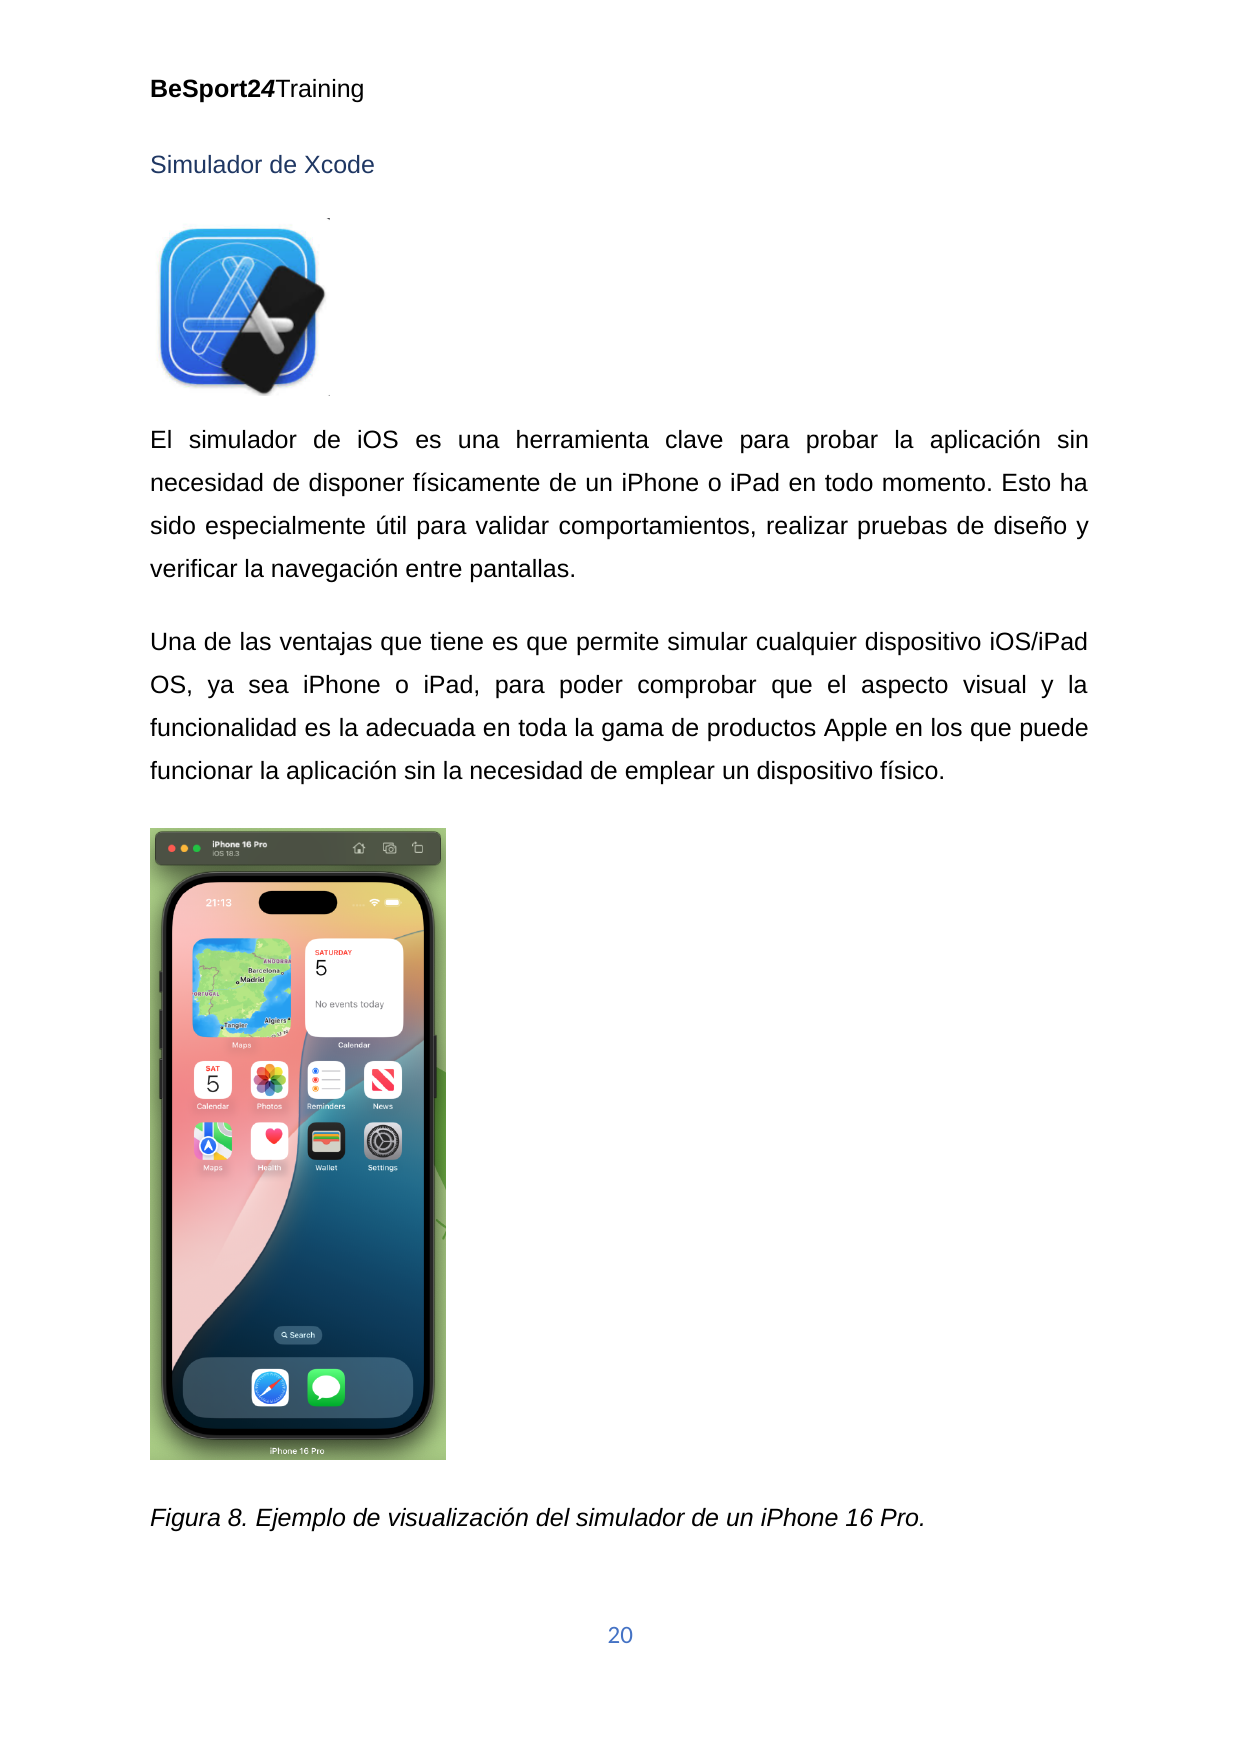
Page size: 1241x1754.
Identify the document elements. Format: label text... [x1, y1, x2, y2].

picture [150, 218, 330, 396]
subtitle Simulador de Xcode [150, 150, 1090, 179]
picture [150, 828, 446, 1460]
text Figura 8. Ejemplo de visualización del simulador de un iPhone 16 Pro. [150, 1503, 1090, 1532]
text El simulador de iOS es una herramienta clave para probar la aplicación sin necesidad de disponer físicamente de un iPhone o iPad en todo momento. Esto ha sido especialmente útil para validar comportamientos, realizar pruebas de diseño y verificar la navegación entre pantallas. [150, 425, 1090, 583]
text Una de las ventajas que tiene es que permite simular cualquier dispositivo iOS/iPad OS, ya sea iPhone o iPad, para poder comprobar que el aspecto visual y la funcionalidad es la adecuada en toda la gama de productos Apple en los que puede funcionar la aplicación sin la necesidad de emplear un dispositivo físico. [150, 627, 1090, 785]
